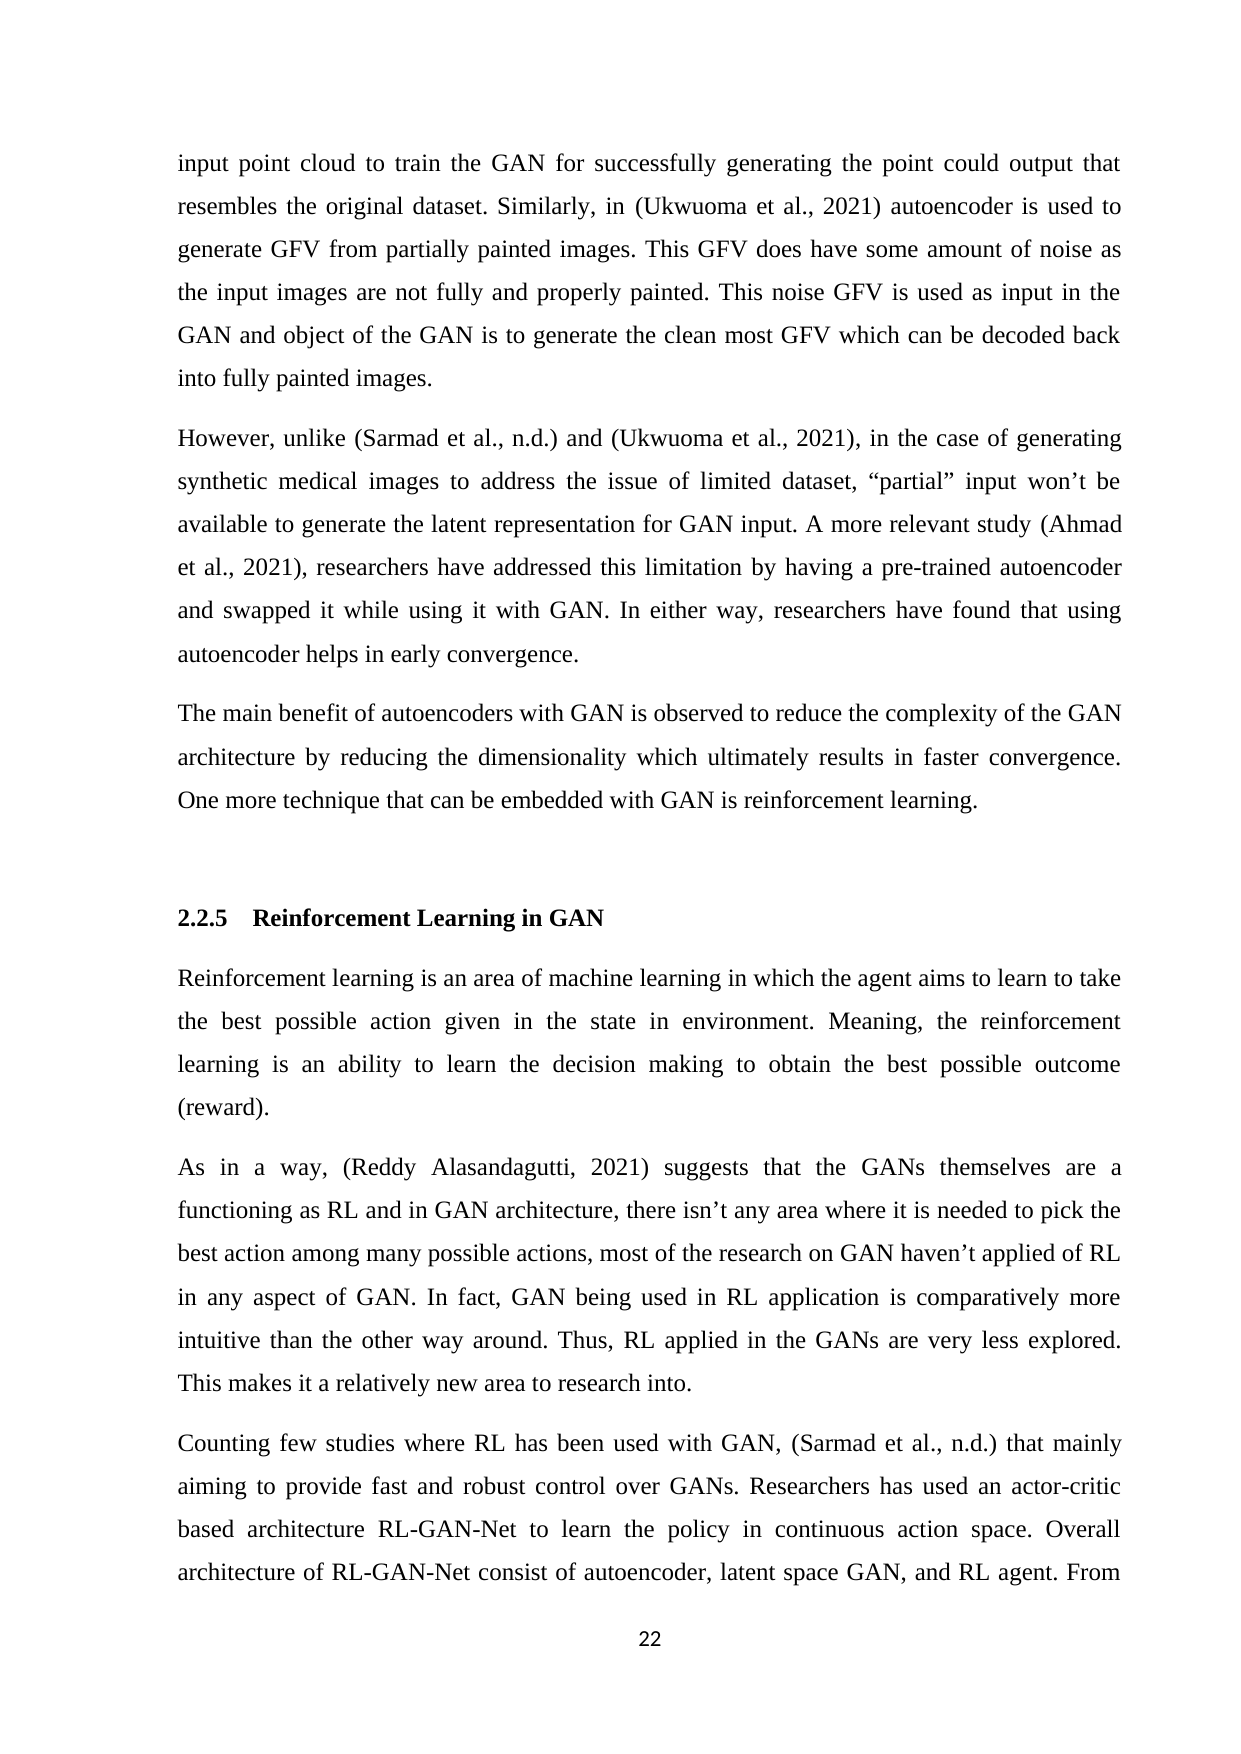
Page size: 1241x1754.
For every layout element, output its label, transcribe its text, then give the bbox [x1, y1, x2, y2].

text As in a way, suggests that the GANs themselves are a functioning as RL and in GAN architecture, there isn’t any area where it is needed to pick the best action among many possible actions, most of the research on GAN haven’t applied of RL in any aspect of GAN. In fact, GAN being used in RL application is comparatively more intuitive than the other way around. Thus, RL applied in the GANs are very less explored. This makes it a relatively new area to research into. [177, 1152, 1122, 1397]
text The main benefit of autoencoders with GAN is observed to reduce the complexity of the GAN architecture by reducing the dimensionality which ultimately results in faster convergence. One more technique that can be embedded with GAN is reinforcement learning. [177, 698, 1122, 813]
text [177, 148, 1122, 392]
text Reinforcement learning is an area of machine learning in which the agent aims to learn to take the best possible action given in the state in environment. Meaning, the reinforcement learning is an ability to learn the decision making to obtain the best possible outcome (reward). [177, 963, 1122, 1121]
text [177, 1428, 1122, 1586]
text 2.2.5 Reinforcement Learning in GAN [177, 903, 1122, 932]
text However, unlike and , in the case of generating synthetic medical images to address the issue of limited dataset, “partial” input won’t be available to generate the latent representation for GAN input. A more relevant study , researchers have addressed this limitation by having a pre-trained autoencoder and swapped it while using it with GAN. In either way, researchers have found that using autoencoder helps in early convergence. [177, 423, 1122, 667]
